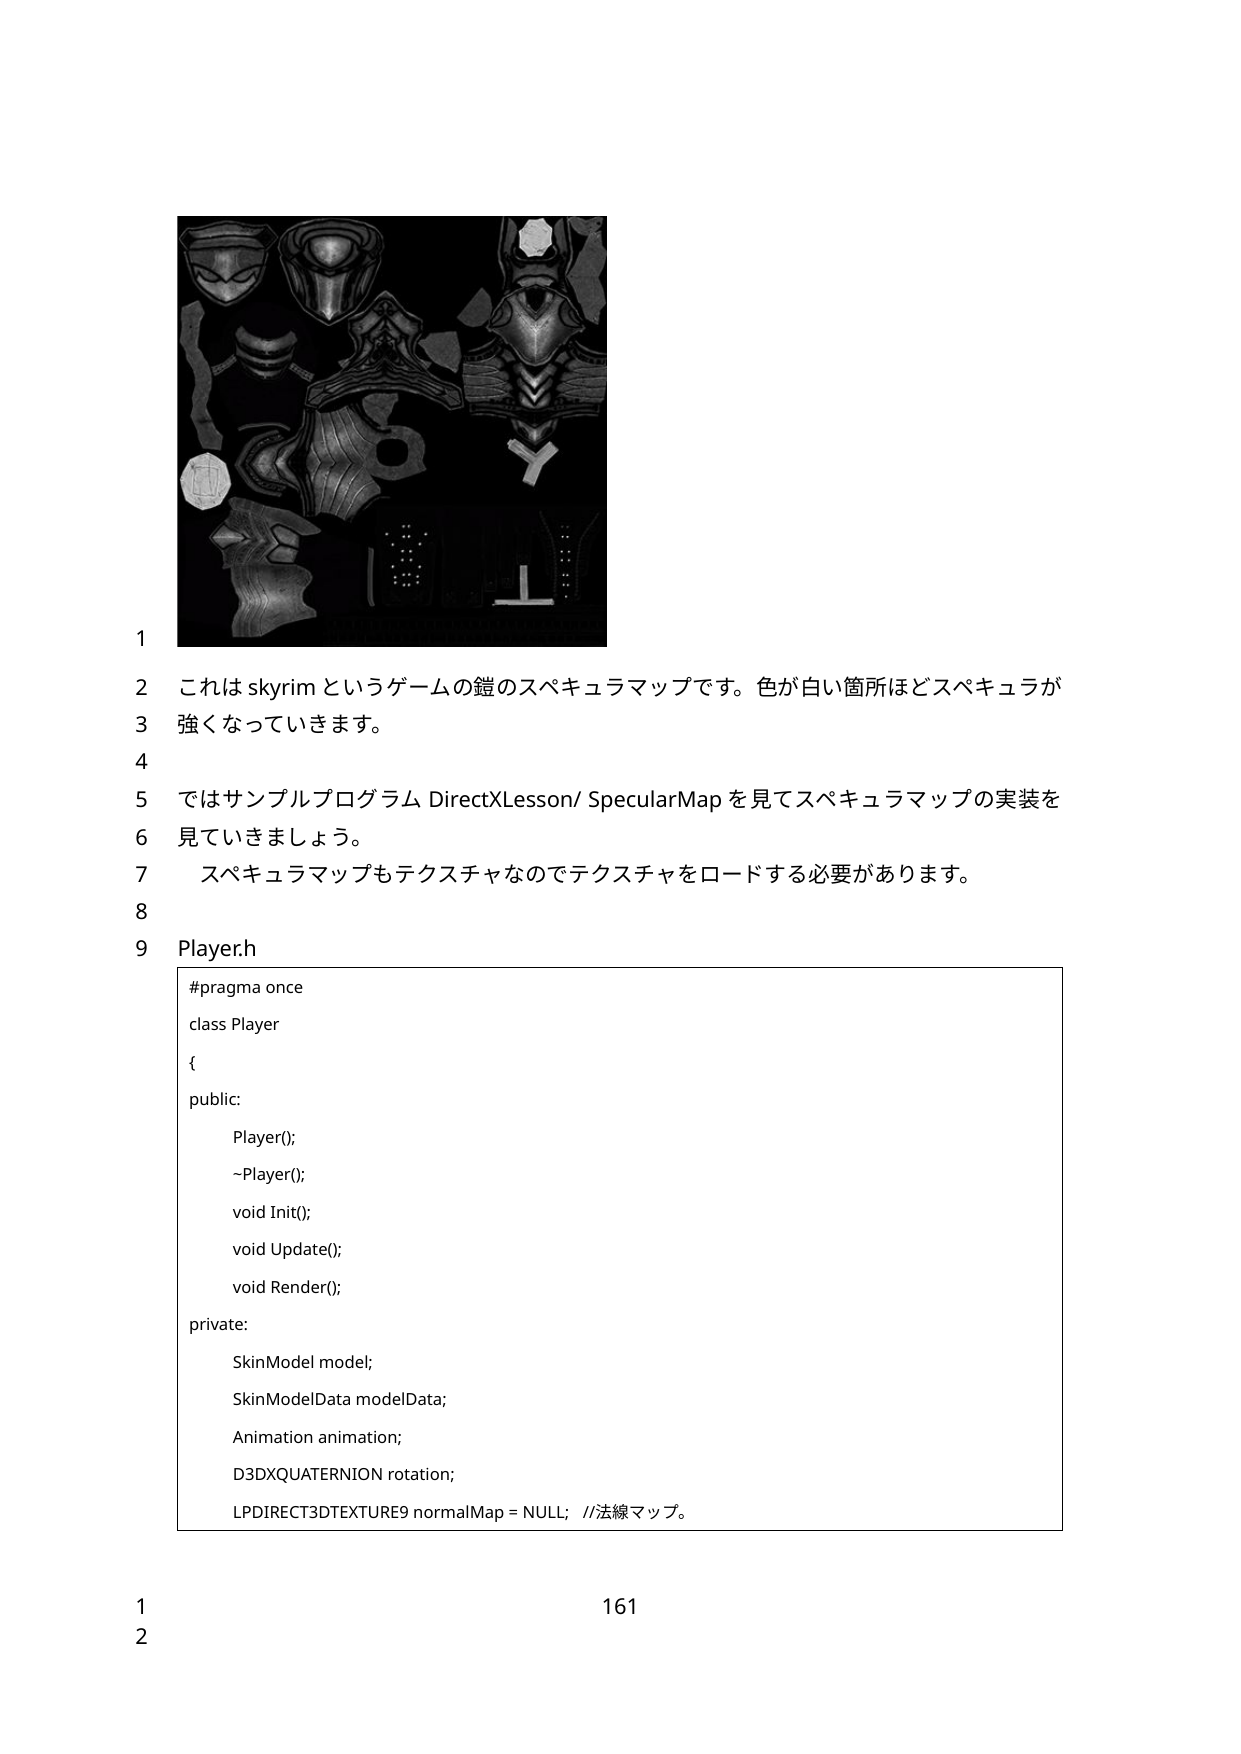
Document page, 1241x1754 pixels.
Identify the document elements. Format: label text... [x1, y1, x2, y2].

text ではサンプルプログラムDirectXLesson/ SpecularMapを見てスペキュラマップの実装を見ていきましょう。 [177, 779, 1063, 854]
text スペキュラマップもテクスチャなのでテクスチャをロードする必要があります。 [177, 854, 1063, 892]
picture [177, 216, 607, 647]
text これはskyrimというゲームの鎧のスペキュラマップです。色が白い箇所ほどスペキュラが強くなっていきます。 [177, 667, 1063, 742]
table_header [178, 968, 1062, 1530]
text Player.h [177, 929, 1063, 967]
